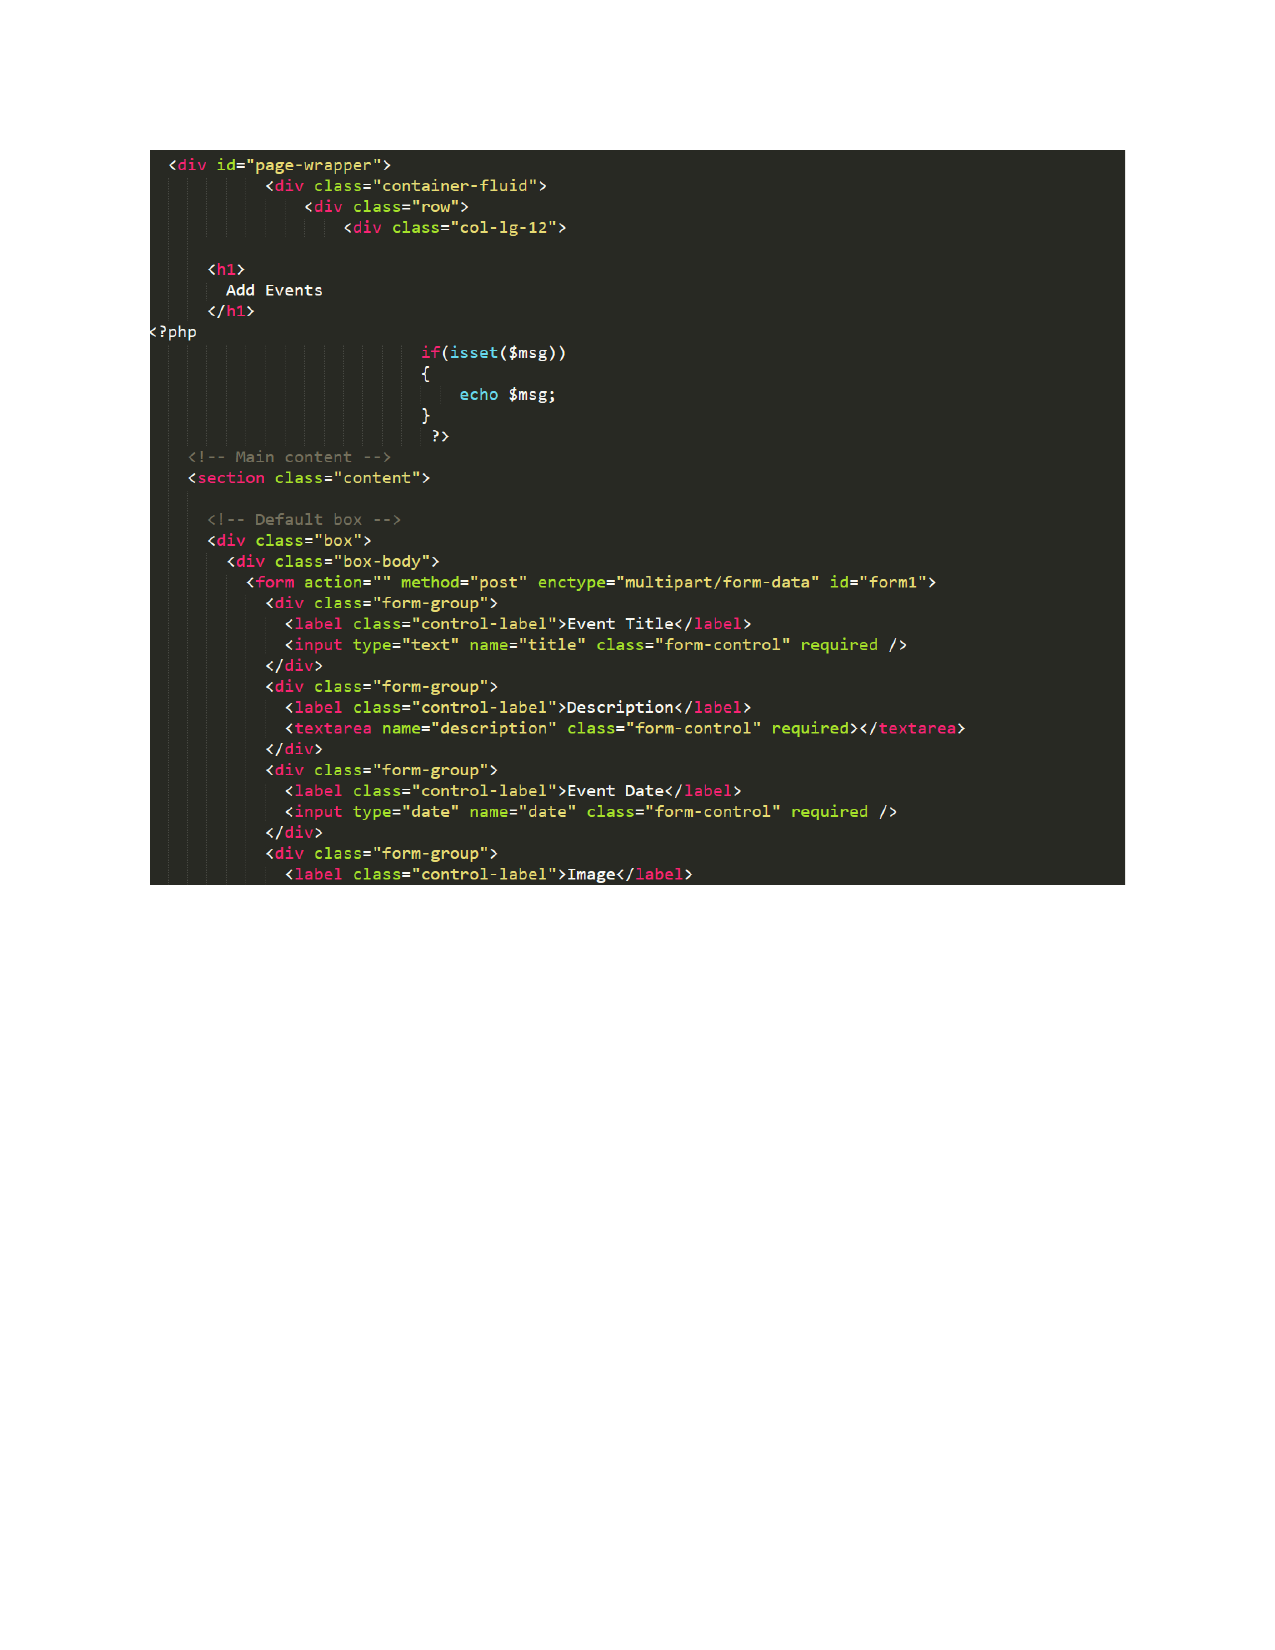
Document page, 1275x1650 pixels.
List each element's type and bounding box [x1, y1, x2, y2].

picture [150, 150, 1125, 885]
